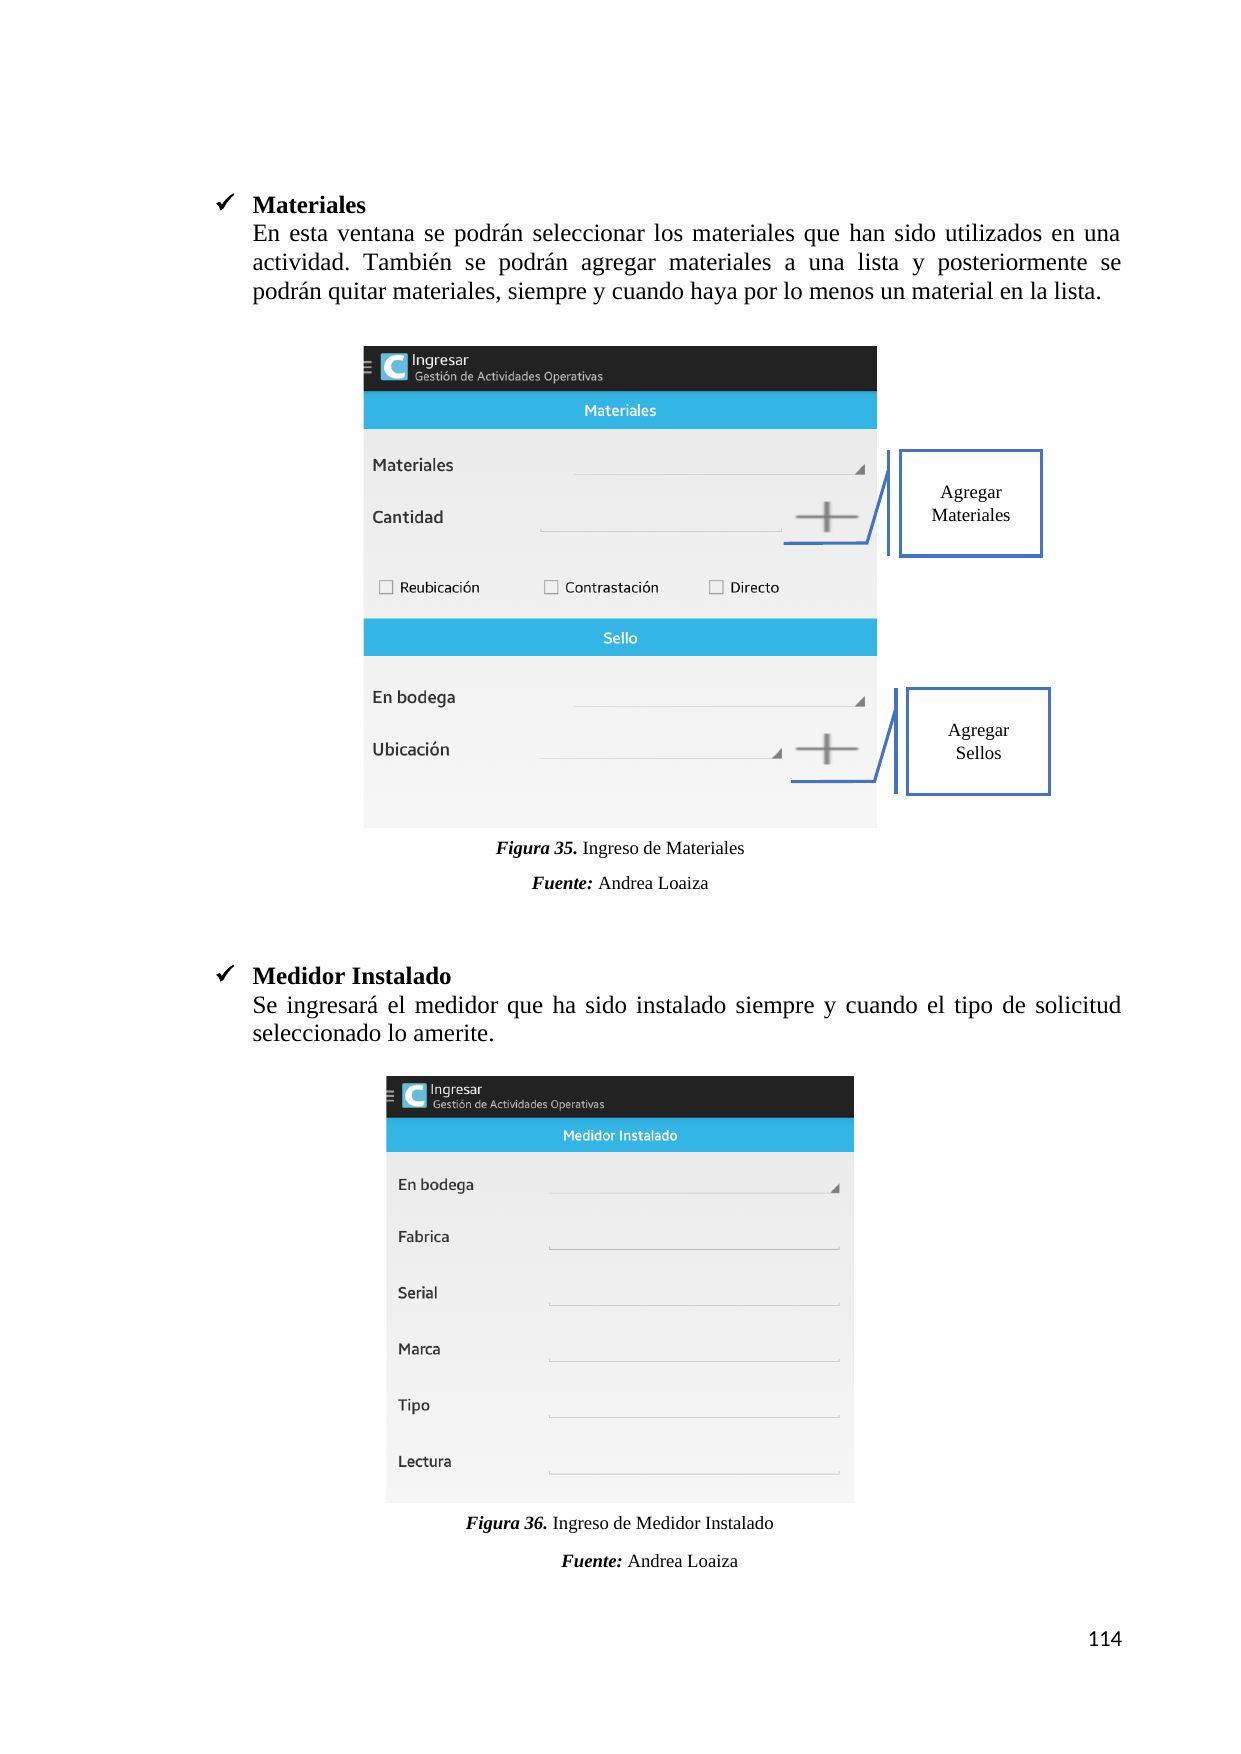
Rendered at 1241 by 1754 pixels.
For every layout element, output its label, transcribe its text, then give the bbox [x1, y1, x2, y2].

list Se ingresará el medidor que ha sido instalado siempre y cuando el tipo de solicitud seleccionado lo amerite. [252, 990, 1122, 1047]
list Medidor Instalado [215, 961, 1122, 990]
list En esta ventana se podrán seleccionar los materiales que han sido utilizados en una actividad. También se podrán agregar materiales a una lista y posteriormente se podrán quitar materiales, siempre y cuando haya por lo menos un material en la lista. [252, 218, 1122, 305]
list Materiales [215, 190, 1122, 218]
picture [386, 1076, 854, 1503]
picture [363, 346, 877, 828]
